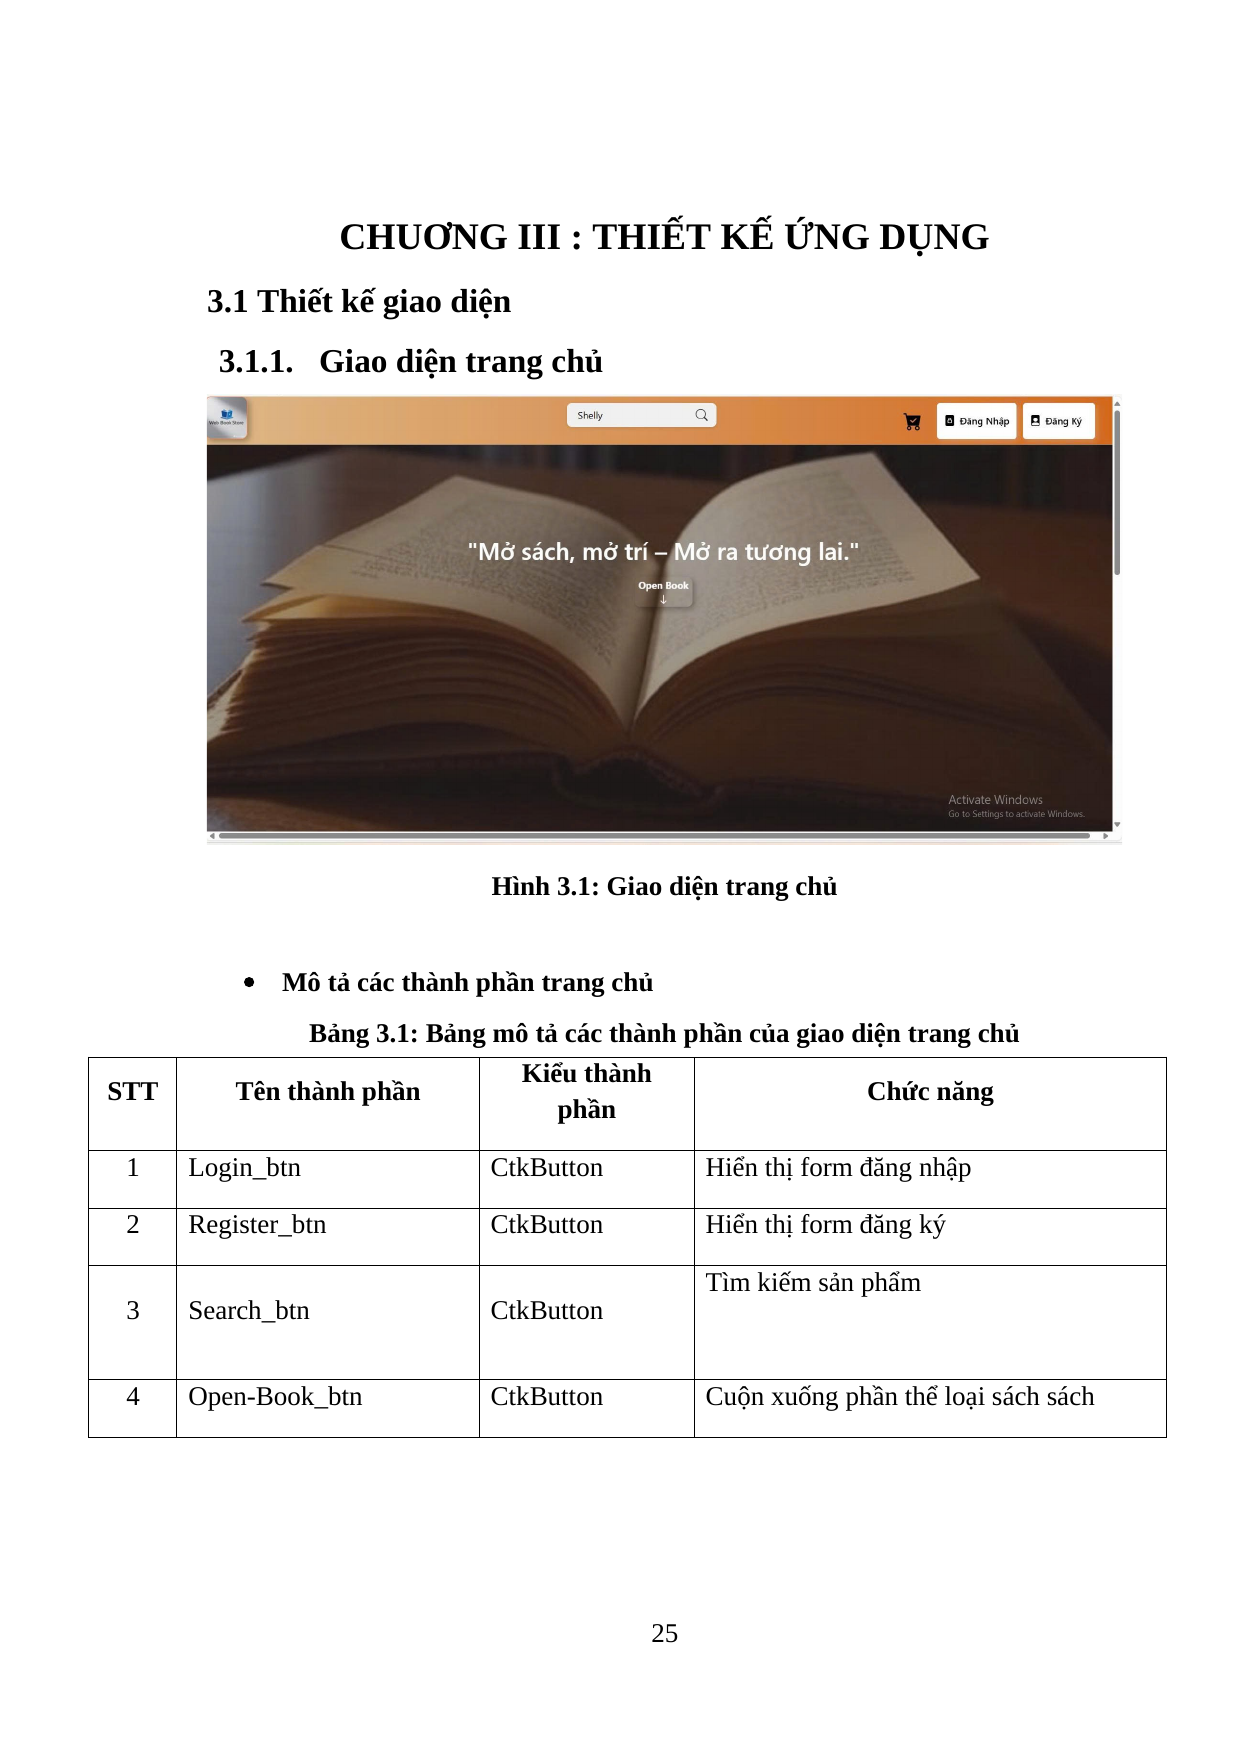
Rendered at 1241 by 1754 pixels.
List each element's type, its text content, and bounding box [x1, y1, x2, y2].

table_cell Cuộn xuống phần thể loại sách sách [695, 1380, 1166, 1437]
table_cell Login_btn [177, 1151, 479, 1207]
list Mô tả các thành phần trang chủ [244, 966, 1122, 997]
table_header Tên thành phần [177, 1058, 479, 1150]
table_cell CtkButton [480, 1151, 694, 1207]
table_cell CtkButton [480, 1380, 694, 1437]
subtitle 3.1 Thiết kế giao diện [207, 281, 1122, 319]
table_cell Tìm kiếm sản phẩm [695, 1266, 1166, 1379]
table_cell CtkButton [480, 1266, 694, 1379]
table_cell 1 [89, 1151, 176, 1207]
table_cell Hiển thị form đăng ký [695, 1209, 1166, 1265]
table_cell Search_btn [177, 1266, 479, 1379]
subtitle Bảng 3.1: Bảng mô tả các thành phần của giao diện trang chủ [207, 1017, 1122, 1048]
subtitle Giao diện trang chủ [218, 342, 1122, 380]
subtitle CHUƠNG III : THIẾT KẾ ỨNG DỤNG [207, 215, 1122, 258]
table_cell 4 [89, 1380, 176, 1437]
table_cell Register_btn [177, 1209, 479, 1265]
table_cell 2 [89, 1209, 176, 1265]
table_cell Open-Book_btn [177, 1380, 479, 1437]
table_cell Hiển thị form đăng nhập [695, 1151, 1166, 1207]
picture [206, 394, 1123, 845]
subtitle Hình 3.1: Giao diện trang chủ [207, 870, 1122, 901]
table_header STT [89, 1058, 176, 1150]
table_header Chức năng [695, 1058, 1166, 1150]
table_cell CtkButton [480, 1209, 694, 1265]
table_cell 3 [89, 1266, 176, 1379]
table_header Kiểu thành phần [480, 1058, 694, 1150]
